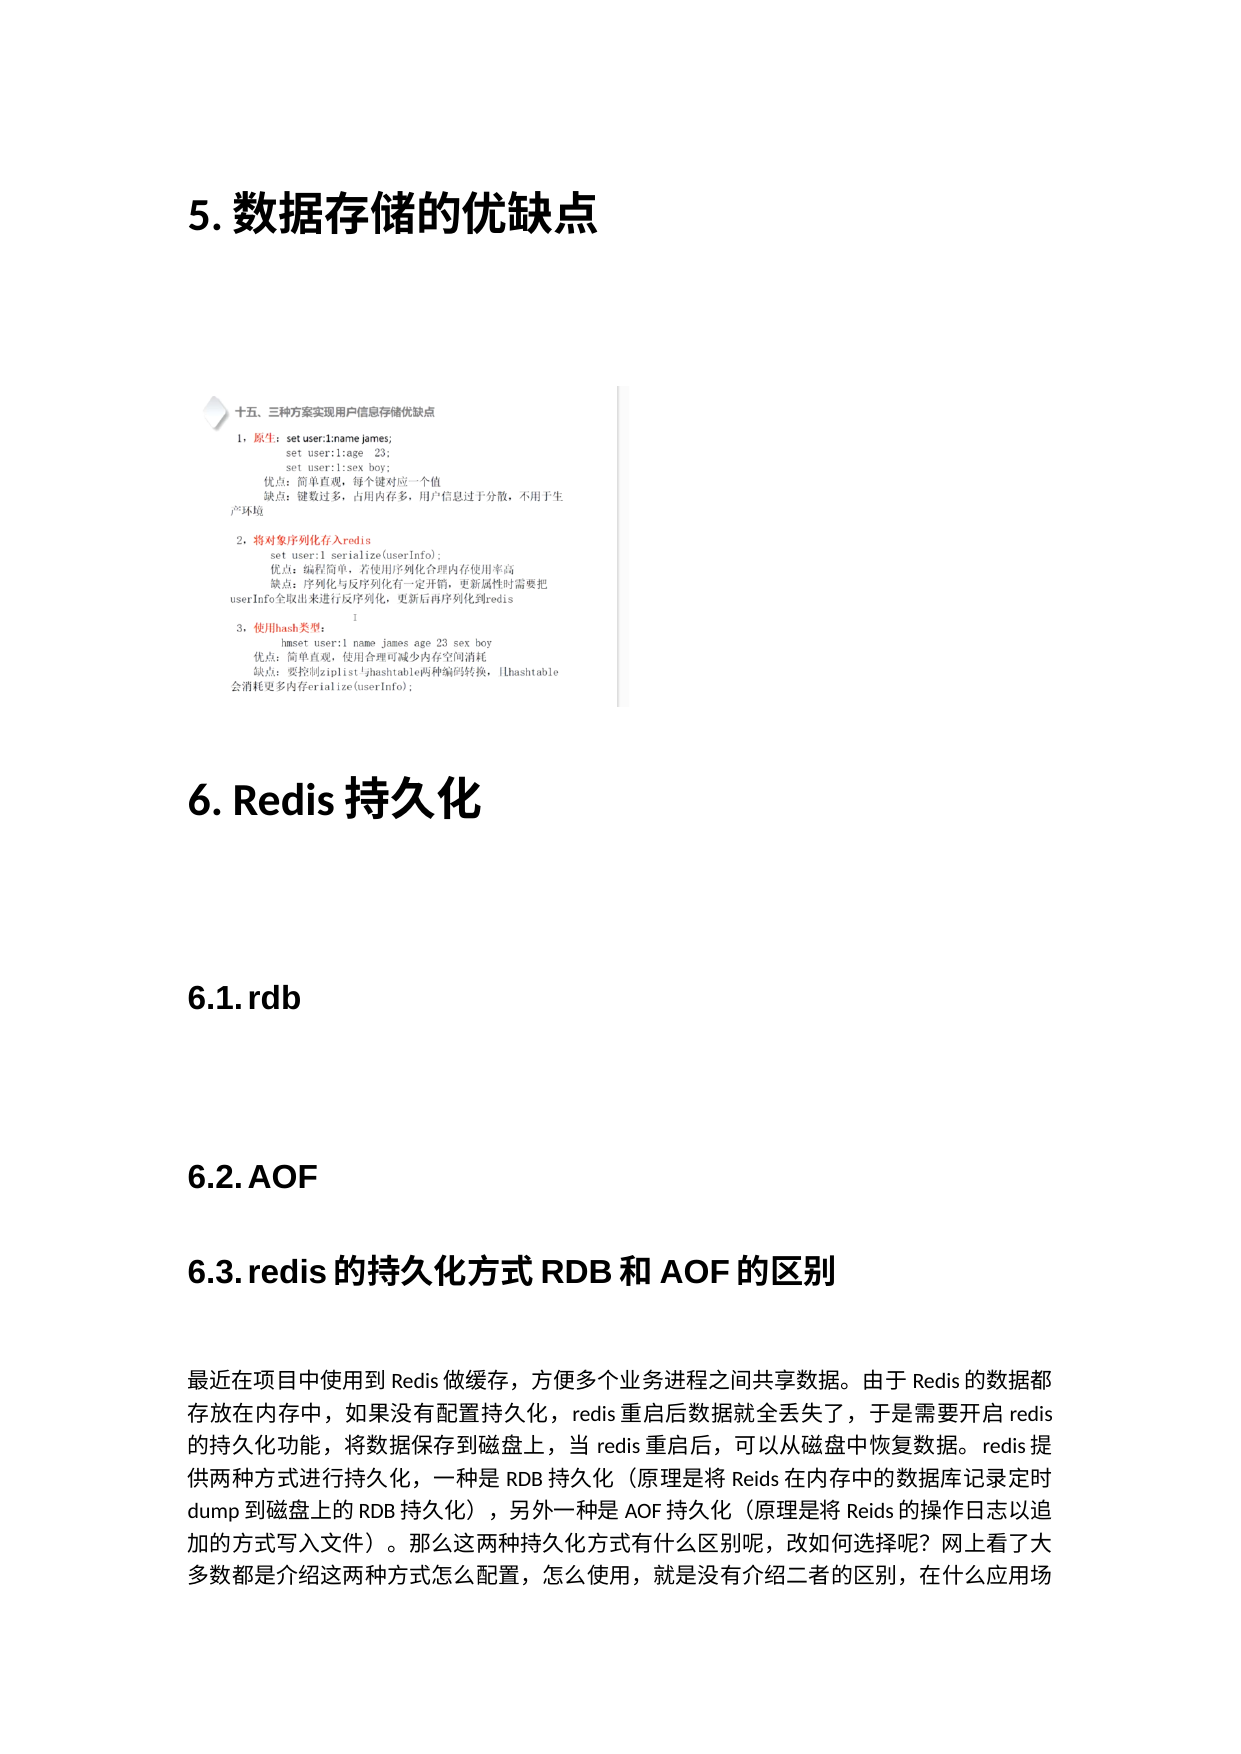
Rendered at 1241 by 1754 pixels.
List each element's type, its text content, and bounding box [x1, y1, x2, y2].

subtitle rdb [187, 972, 1053, 1037]
subtitle AOF [187, 1151, 1053, 1216]
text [187, 1397, 1053, 1560]
picture [187, 386, 630, 707]
subtitle 数据存储的优缺点 [187, 162, 1053, 259]
subtitle Redis持久化 [187, 747, 1053, 844]
subtitle redis的持久化方式RDB和AOF的区别 [187, 1271, 1053, 1336]
